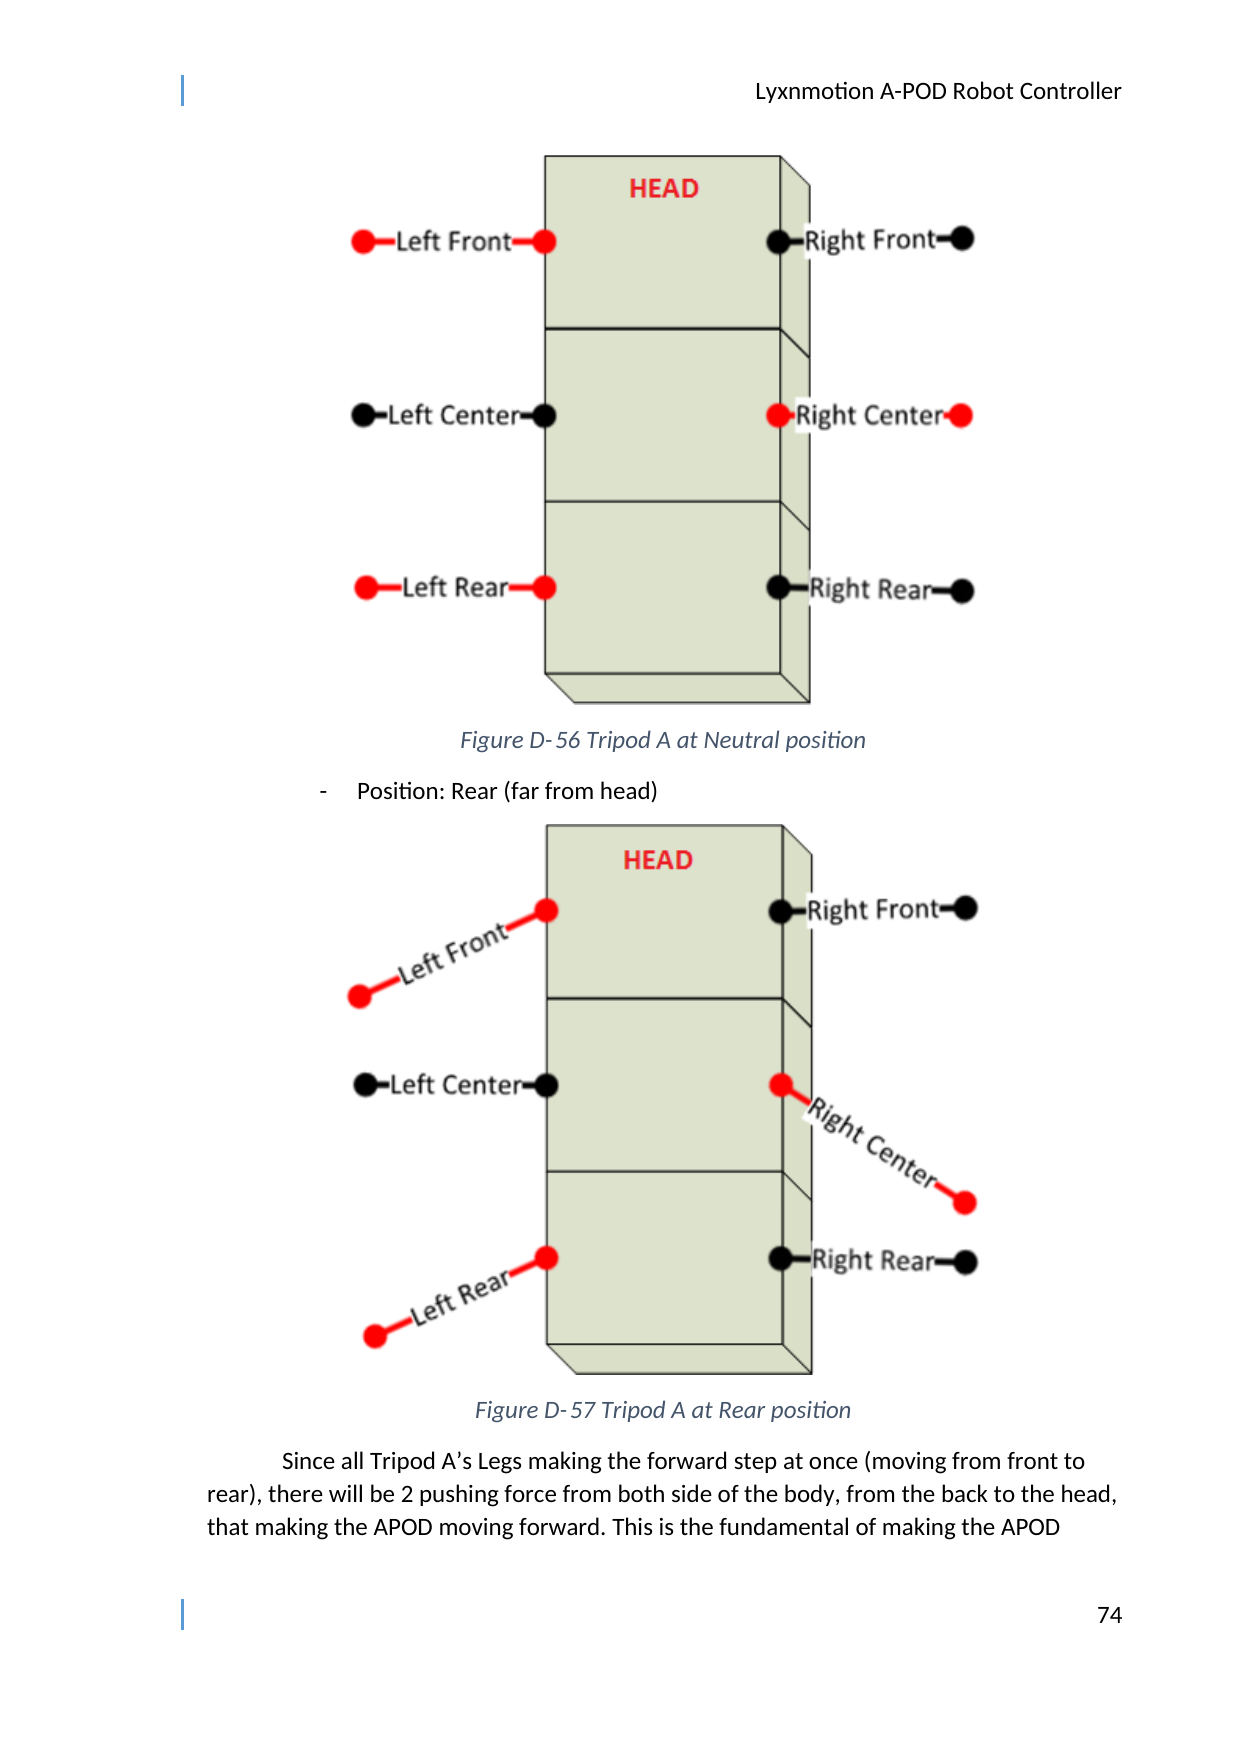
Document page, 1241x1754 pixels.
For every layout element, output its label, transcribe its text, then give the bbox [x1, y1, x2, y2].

list Position: Rear (far from head) [319, 775, 1122, 806]
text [207, 1445, 1122, 1542]
picture [349, 154, 980, 705]
picture [341, 824, 988, 1375]
